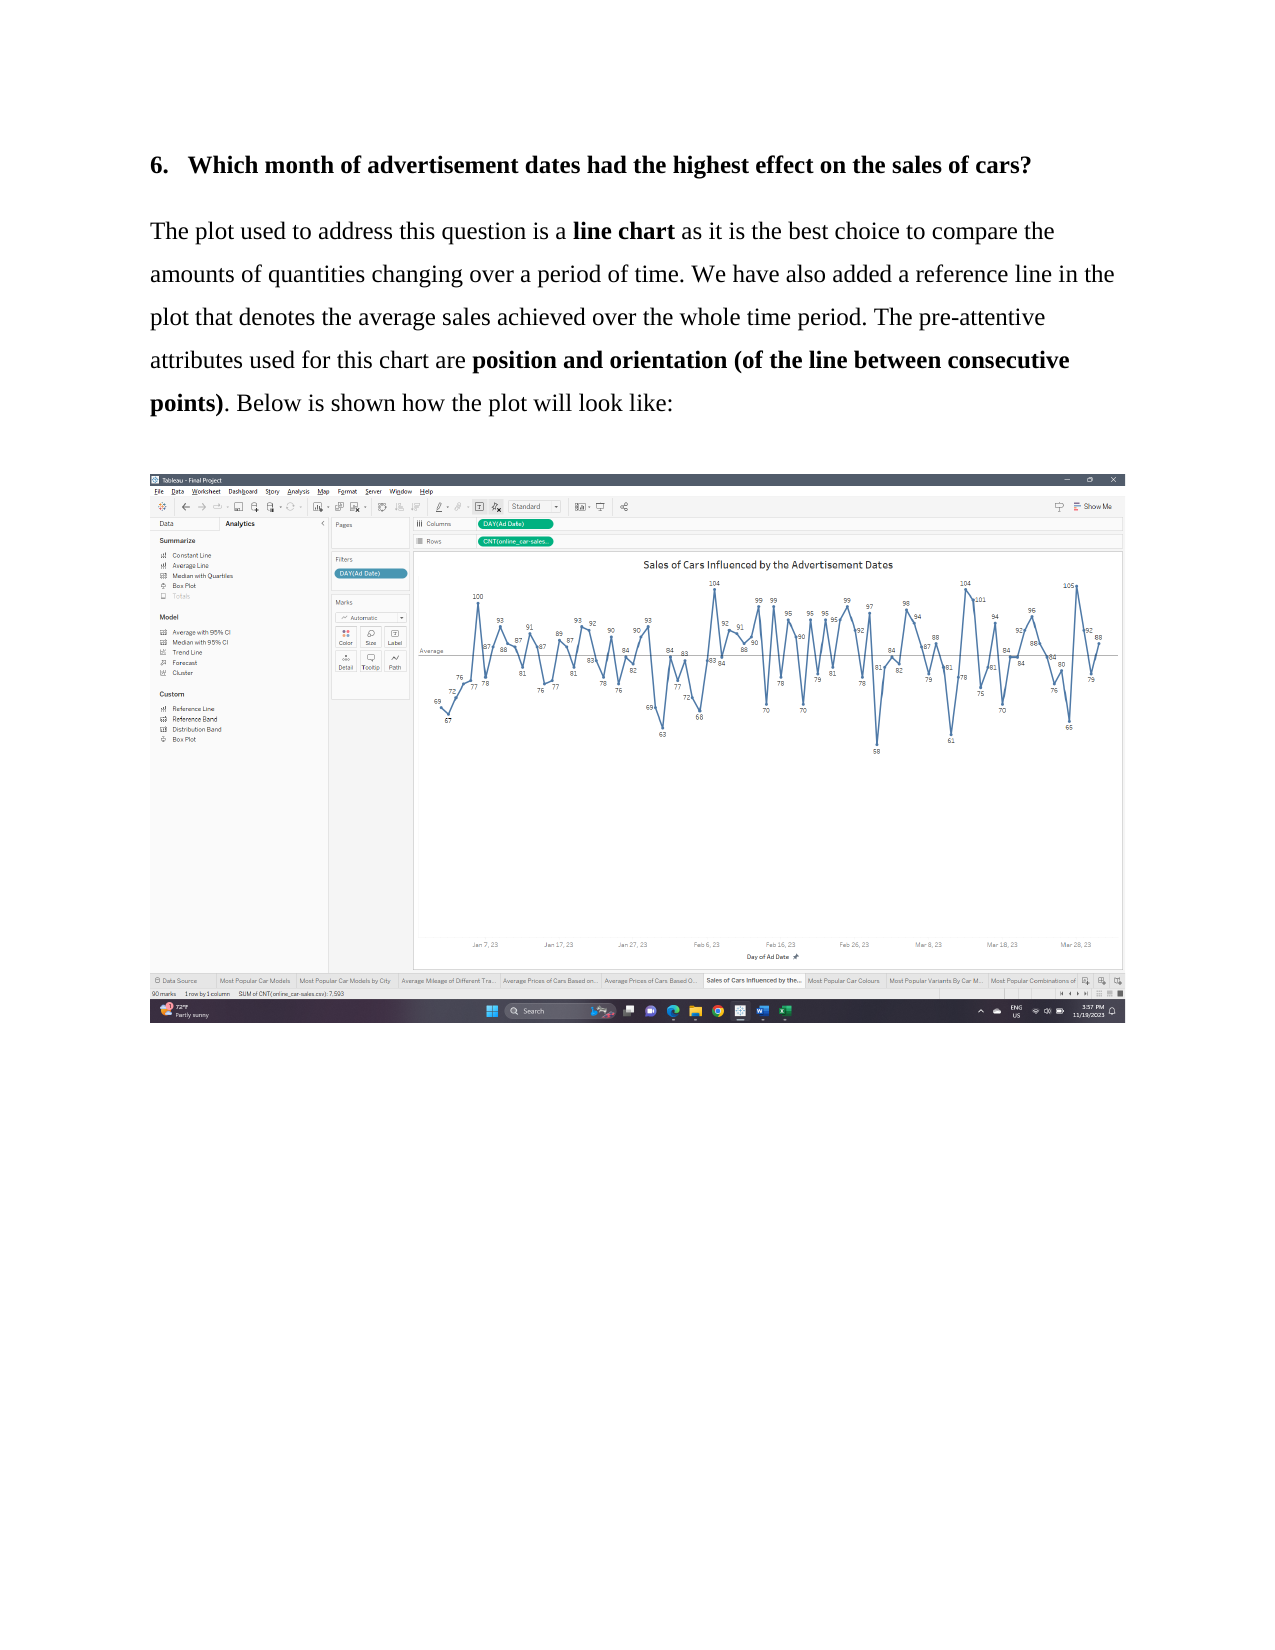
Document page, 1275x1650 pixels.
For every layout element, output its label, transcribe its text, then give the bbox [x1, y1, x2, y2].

list Which month of advertisement dates had the highest effect on the sales of cars? [150, 150, 1125, 179]
picture [150, 474, 1125, 1023]
text The plot used to address this question is a line chart as it is the best choice to compare the amounts of quantities changing over a period of time. We have also added a reference line in the plot that denotes the average sales achieved over the whole time period. The pre-attentive attributes used for this chart are position and orientation (of the line between consecutive points). Below is shown how the plot will look like: [150, 216, 1125, 417]
